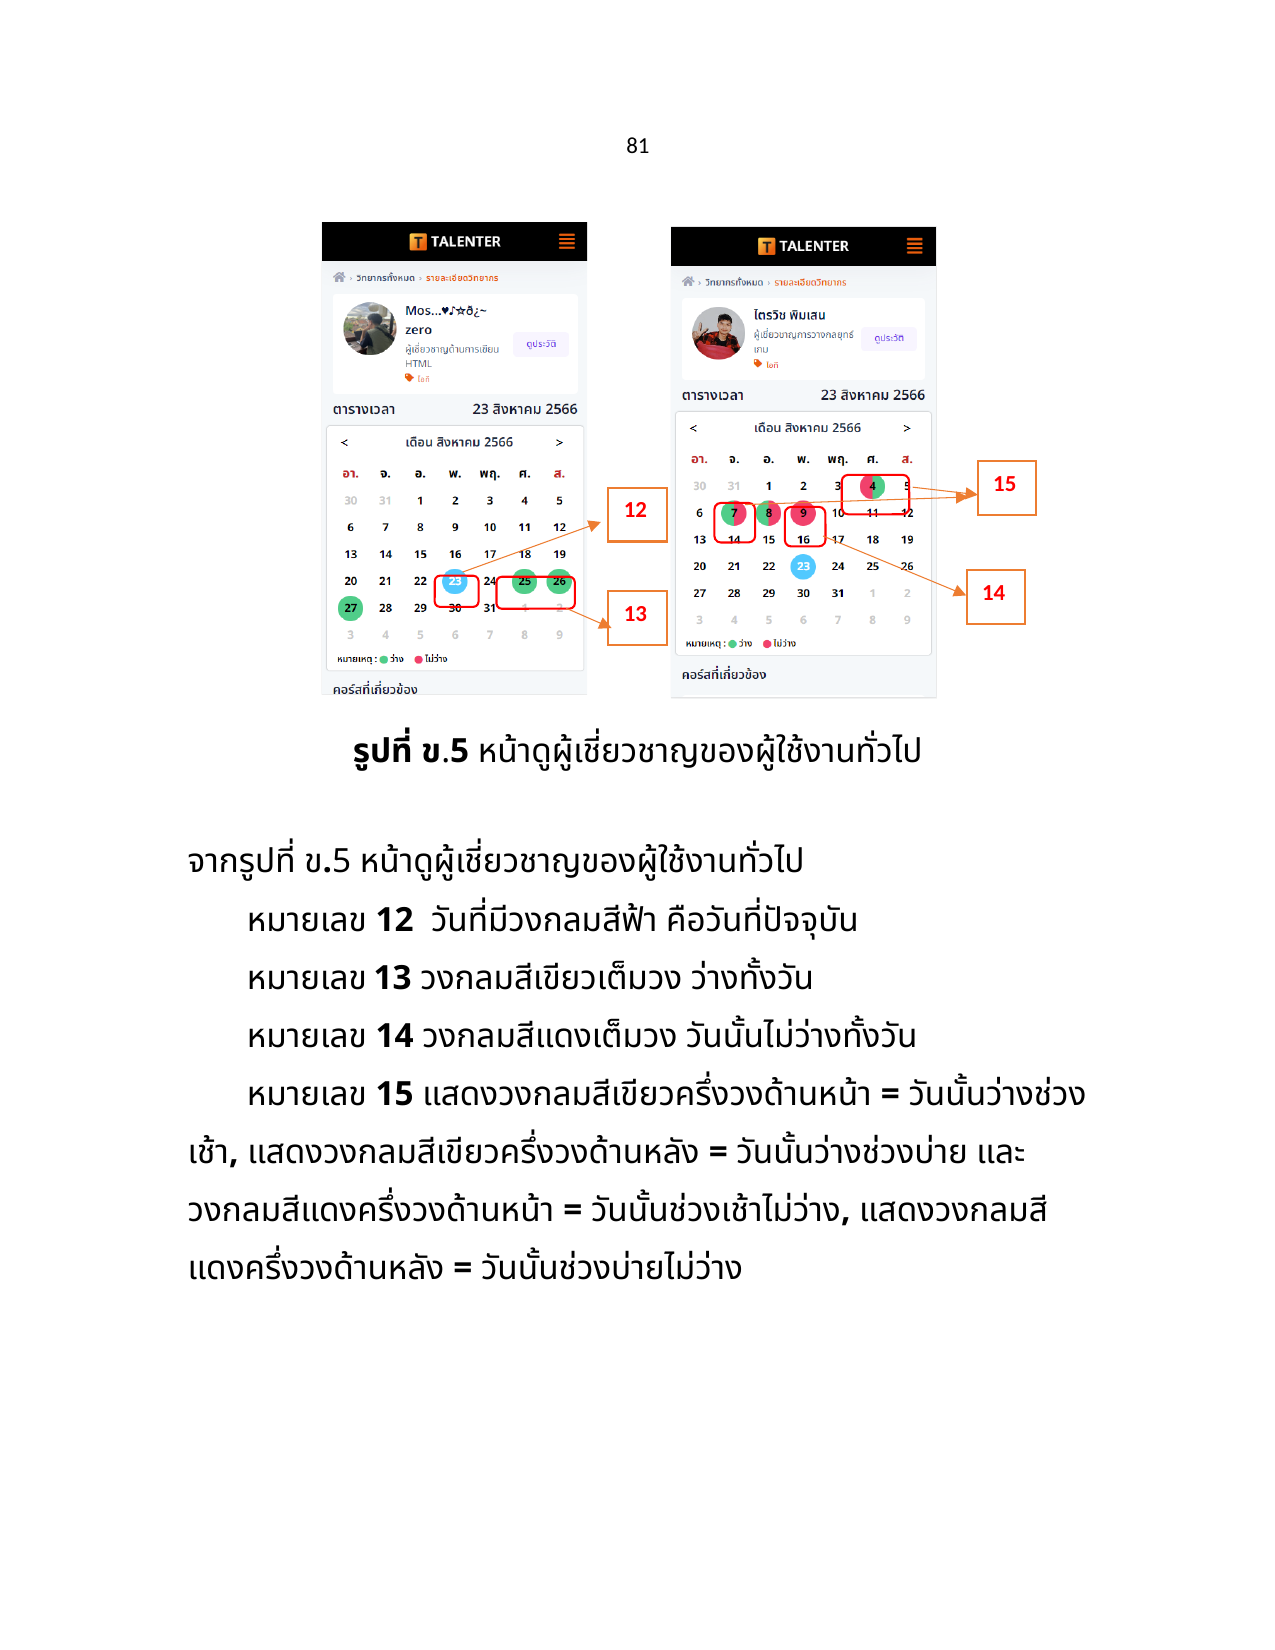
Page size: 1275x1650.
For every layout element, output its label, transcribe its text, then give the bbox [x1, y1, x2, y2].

text หมายเลข 14 วงกลมสีแดงเต็มวง วันนั้นไม่ว่างทั้งวัน [247, 1012, 1087, 1062]
text รูปที่ ข.5 หน้าดูผู้เชี่ยวชาญของผู้ใช้งานทั่วไป [187, 727, 1087, 777]
picture [843, 476, 908, 500]
text หมายเลข 12 วันที่มีวงกลมสีฟ้า คือวันที่ปัจจุบัน [247, 895, 1087, 946]
picture [716, 504, 754, 541]
text หมายเลข 15 แสดงวงกลมสีเขียวครึ่งวงด้านหน้า = วันนั้นว่างช่วงเช้า, แสดงวงกลมสีเขียวครึ่งวงด้านหลัง = วันนั้นว่างช่วงบ่าย และวงกลมสีแดงครึ่งวงด้านหน้า = วันนั้นช่วงเช้าไม่ว่าง, แสดงวงกลมสีแดงครึ่งวงด้านหลัง = วันนั้นช่วงบ่ายไม่ว่าง [187, 1070, 1087, 1295]
text จากรูปที่ ข.5 หน้าดูผู้เชี่ยวชาญของผู้ใช้งานทั่วไป [187, 837, 1087, 888]
picture [786, 508, 824, 545]
picture [670, 226, 937, 699]
picture [321, 222, 588, 695]
picture [843, 500, 908, 513]
picture [498, 578, 573, 607]
text หมายเลข13 วงกลมสีเขียวเต็มวง ว่างทั้งวัน [247, 953, 1087, 1004]
